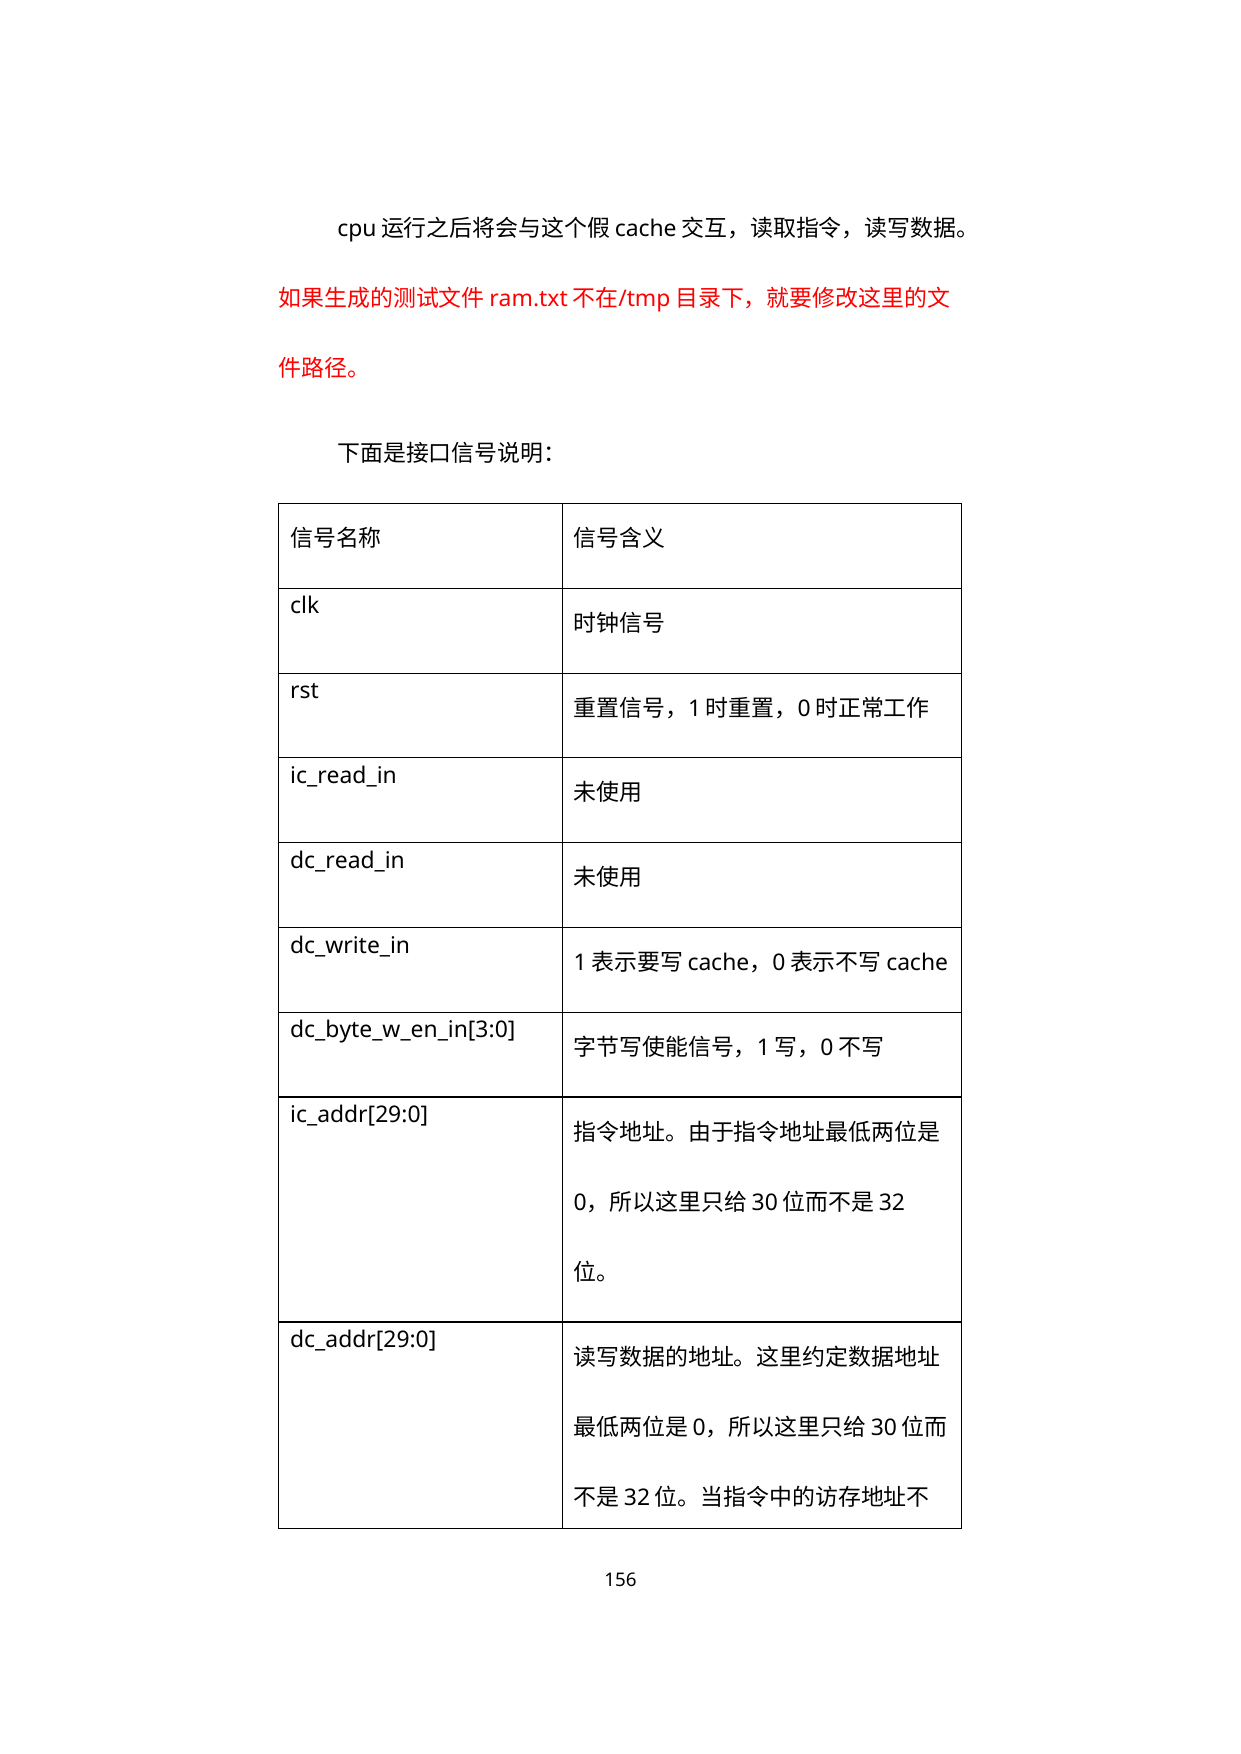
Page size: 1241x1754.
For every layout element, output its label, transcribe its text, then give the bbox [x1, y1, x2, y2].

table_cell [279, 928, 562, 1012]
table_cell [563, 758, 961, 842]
text 下面是接口信号说明： [278, 419, 962, 484]
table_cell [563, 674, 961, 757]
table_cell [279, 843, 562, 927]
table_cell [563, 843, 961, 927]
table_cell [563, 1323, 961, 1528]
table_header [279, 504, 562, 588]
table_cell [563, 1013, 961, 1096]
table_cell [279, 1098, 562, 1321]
text cpu运行之后将会与这个假cache交互，读取指令，读写数据。如果生成的测试文件ram.txt不在/tmp目录下，就要修改这里的文件路径。 [278, 194, 962, 399]
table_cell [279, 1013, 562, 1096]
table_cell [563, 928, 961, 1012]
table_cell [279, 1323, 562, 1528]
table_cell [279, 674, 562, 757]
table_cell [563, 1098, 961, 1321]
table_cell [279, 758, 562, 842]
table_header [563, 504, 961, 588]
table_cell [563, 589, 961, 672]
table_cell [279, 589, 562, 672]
